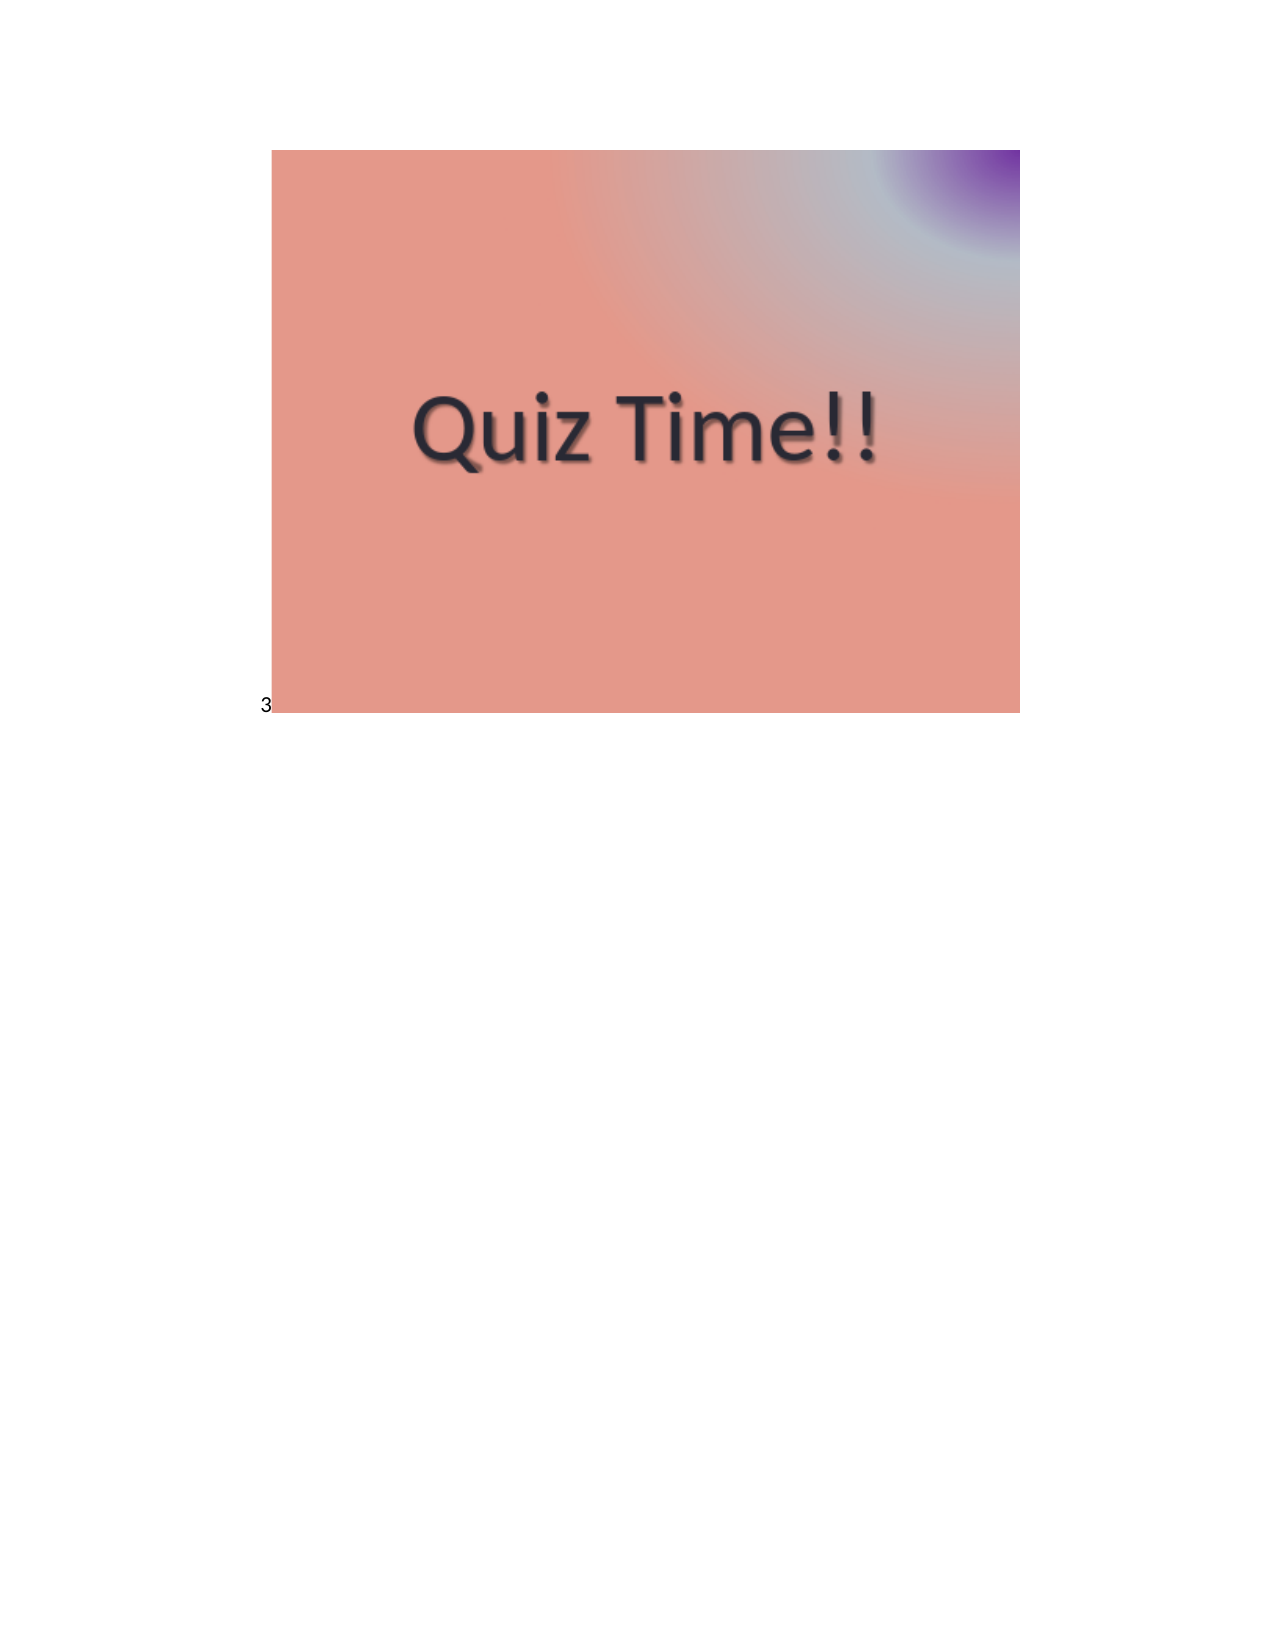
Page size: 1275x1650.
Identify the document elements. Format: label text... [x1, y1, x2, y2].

text 3 [150, 150, 1125, 718]
